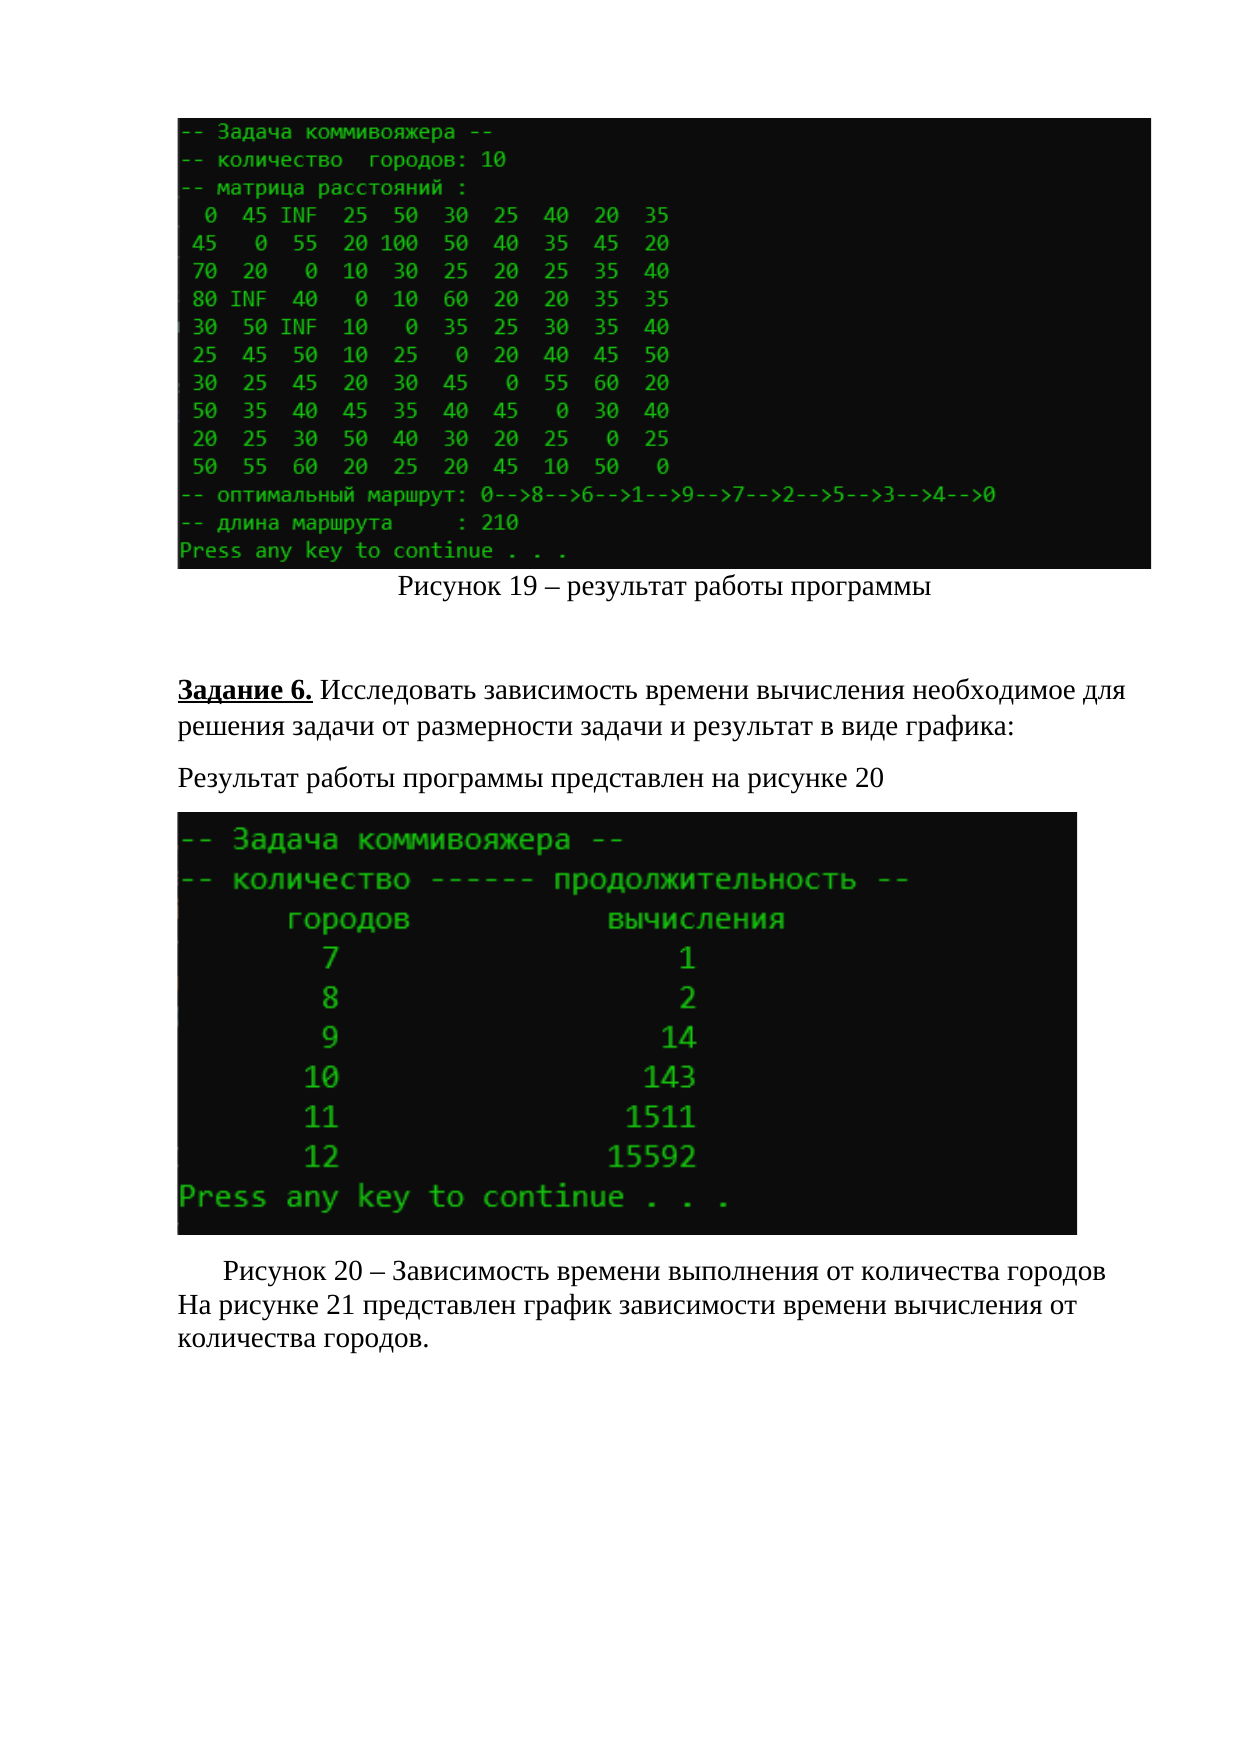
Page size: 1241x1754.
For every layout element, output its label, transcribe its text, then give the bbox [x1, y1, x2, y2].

text На рисунке 21 представлен график зависимости времени вычисления от количества городов. [177, 1287, 1152, 1354]
picture [177, 118, 1152, 569]
text Задание 6. Исследовать зависимость времени вычисления необходимое для решения задачи от размерности задачи и результат в виде графика: [177, 672, 1152, 742]
picture [177, 812, 1078, 1235]
text Результат работы программы представлен на рисунке 20 [177, 760, 1152, 794]
text Рисунок 20 – Зависимость времени выполнения от количества городов [177, 1253, 1152, 1287]
text Рисунок 19 – результат работы программы [177, 569, 1152, 602]
